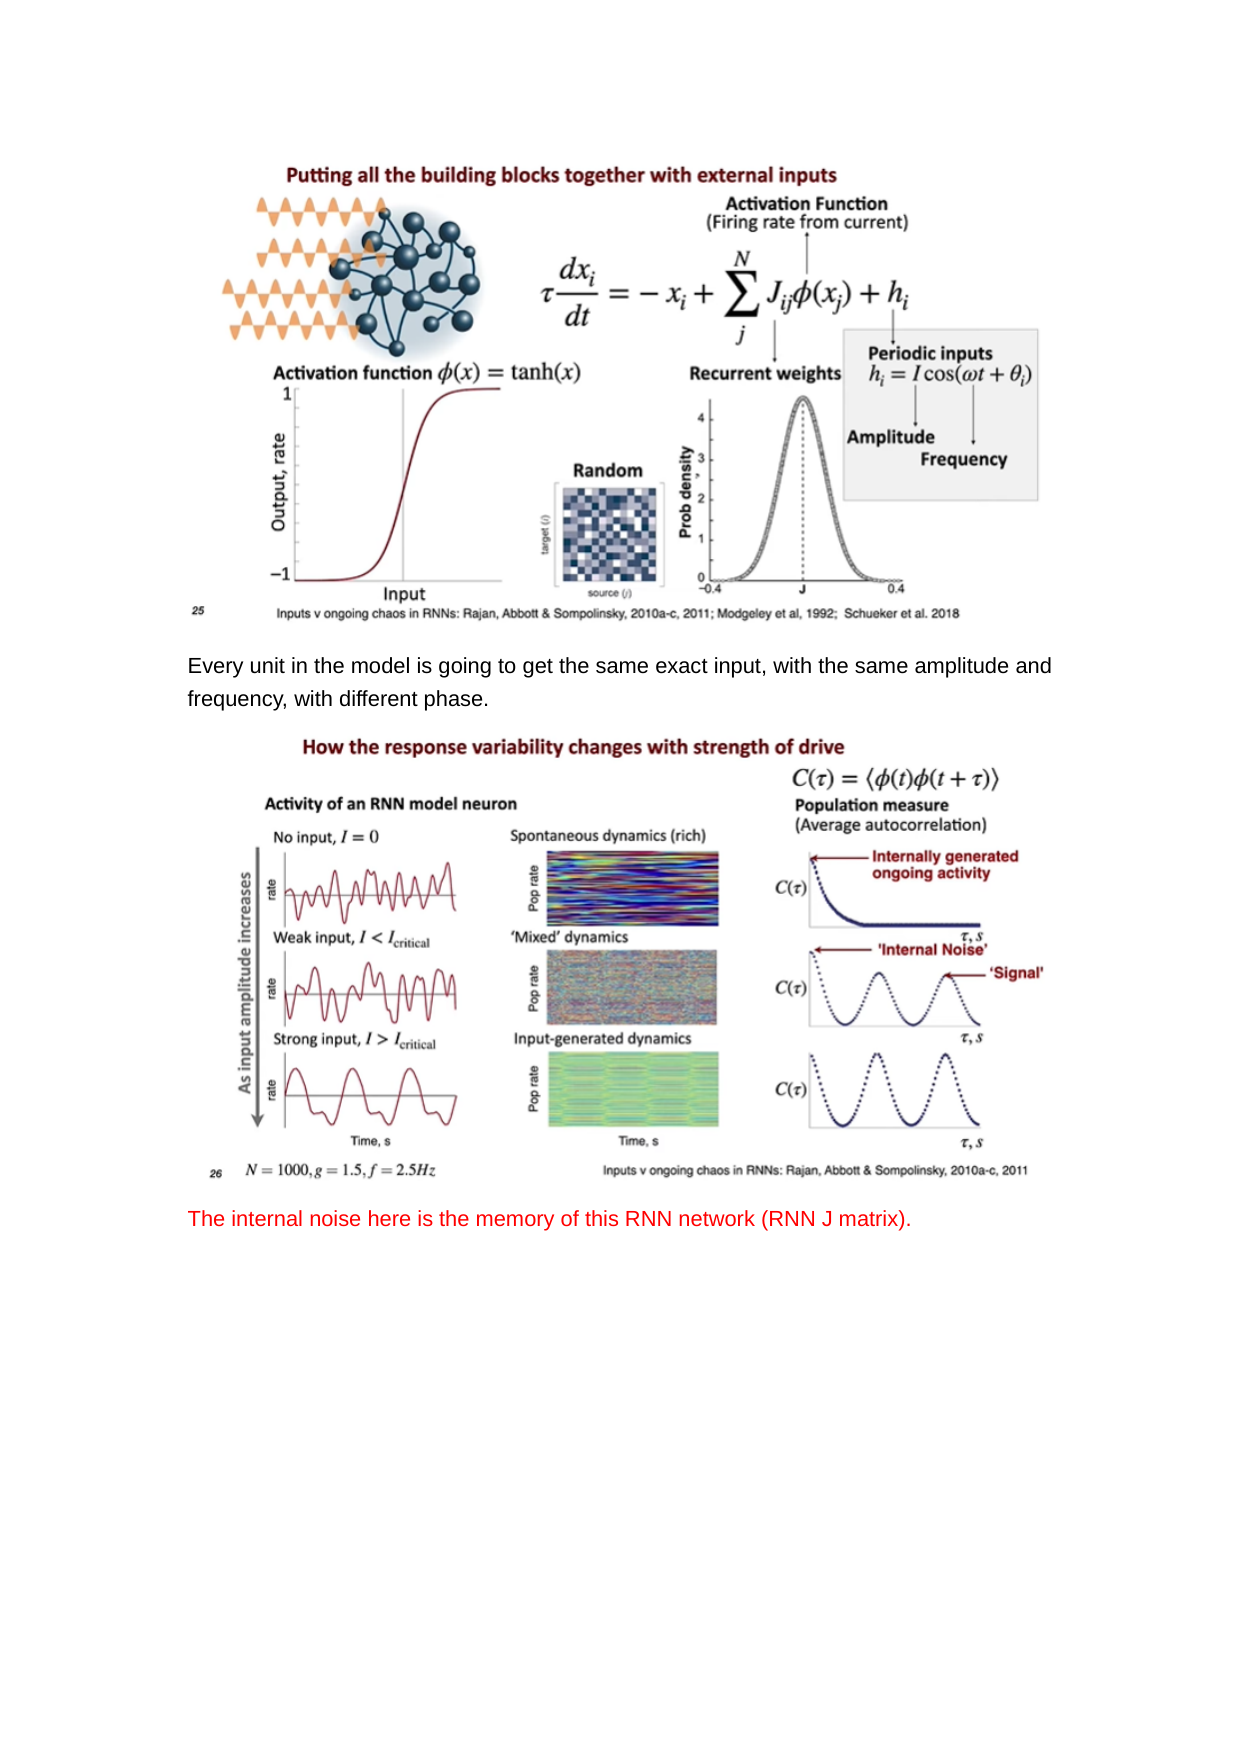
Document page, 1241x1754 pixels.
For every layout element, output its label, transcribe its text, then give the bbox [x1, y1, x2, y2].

text The internal noise here is the memory of this RNN network (RNN J matrix). [187, 1202, 1053, 1234]
picture [187, 162, 1053, 636]
text Every unit in the model is going to get the same exact input, with the same amplitude and frequency, with different phase. [187, 649, 1053, 714]
picture [187, 714, 1053, 1202]
